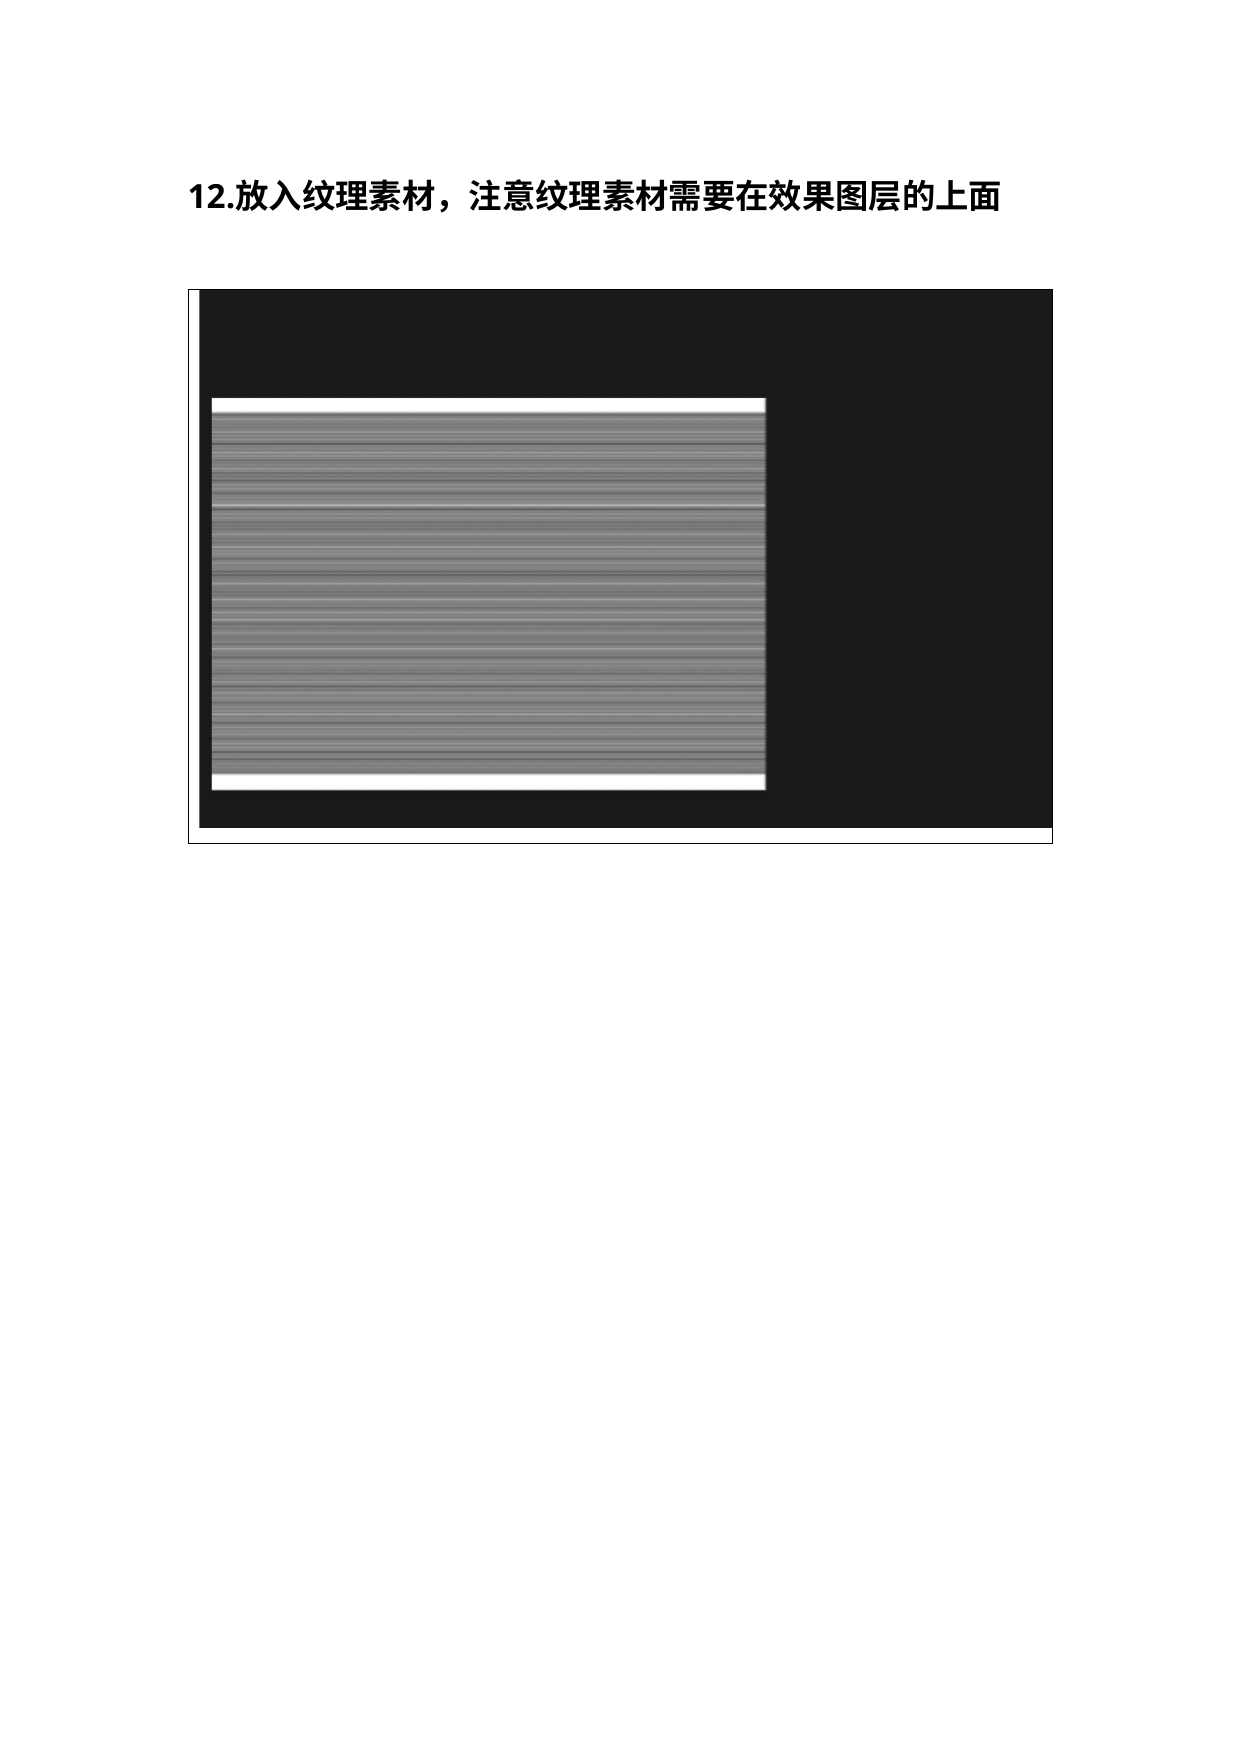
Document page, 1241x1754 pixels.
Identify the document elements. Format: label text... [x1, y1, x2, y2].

table_header [189, 290, 1052, 843]
subtitle 12.放入纹理素材，注意纹理素材需要在效果图层的上面 [187, 162, 1053, 227]
picture [199, 290, 1053, 828]
